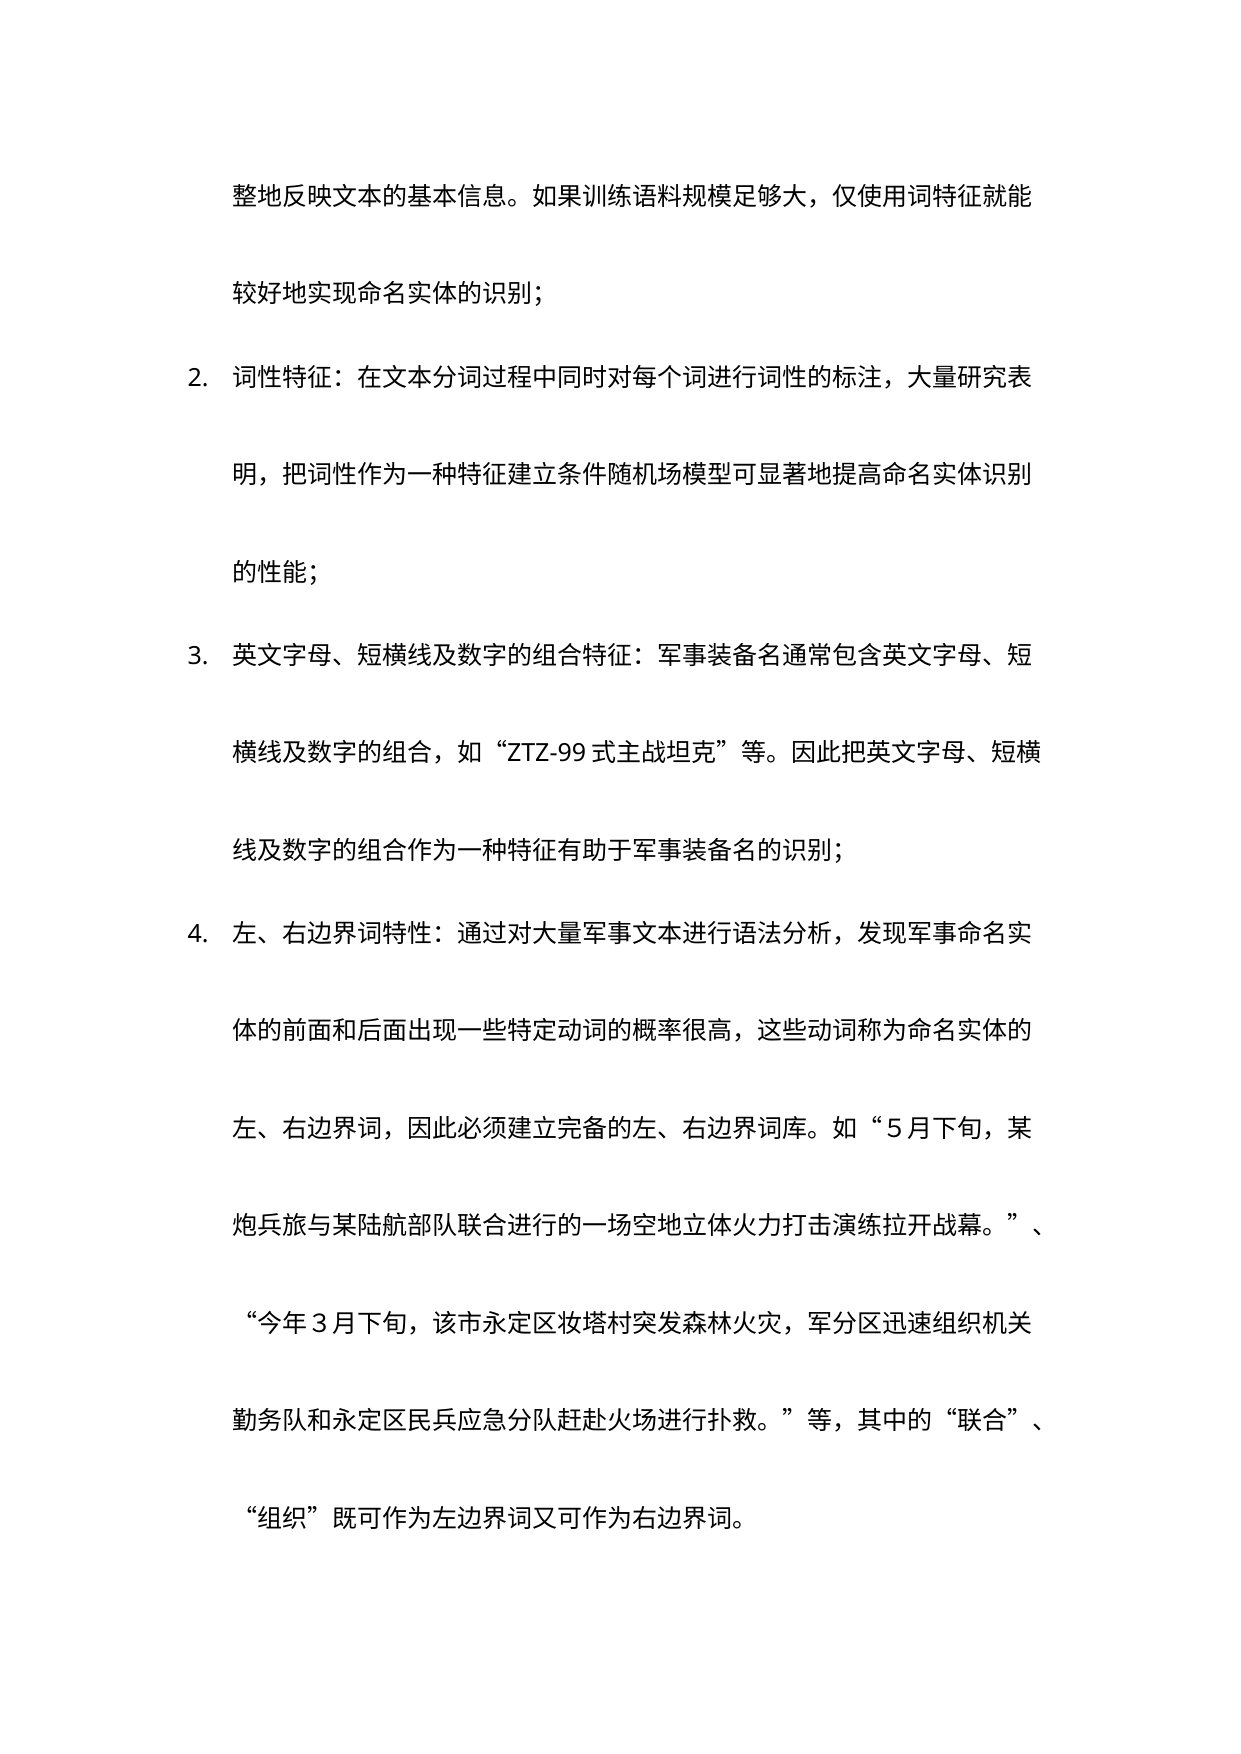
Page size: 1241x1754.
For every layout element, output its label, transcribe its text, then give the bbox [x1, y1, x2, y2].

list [187, 162, 1053, 324]
list 英文字母、短横线及数字的组合特征：军事装备名通常包含英文字母、短横线及数字的组合，如“ZTZ-99式主战坦克”等。因此把英文字母、短横线及数字的组合作为一种特征有助于军事装备名的识别； [187, 621, 1053, 881]
list 左、右边界词特性：通过对大量军事文本进行语法分析，发现军事命名实体的前面和后面出现一些特定动词的概率很高，这些动词称为命名实体的左、右边界词，因此必须建立完备的左、右边界词库。如“５月下旬，某炮兵旅与某陆航部队联合进行的一场空地立体火力打击演练拉开战幕。”、“今年３月下旬，该市永定区妆塔村突发森林火灾，军分区迅速组织机关勤务队和永定区民兵应急分队赶赴火场进行扑救。”等，其中的“联合”、“组织”既可作为左边界词又可作为右边界词。 [187, 899, 1053, 1549]
list 词性特征：在文本分词过程中同时对每个词进行词性的标注，大量研究表明，把词性作为一种特征建立条件随机场模型可显著地提高命名实体识别的性能； [187, 343, 1053, 603]
